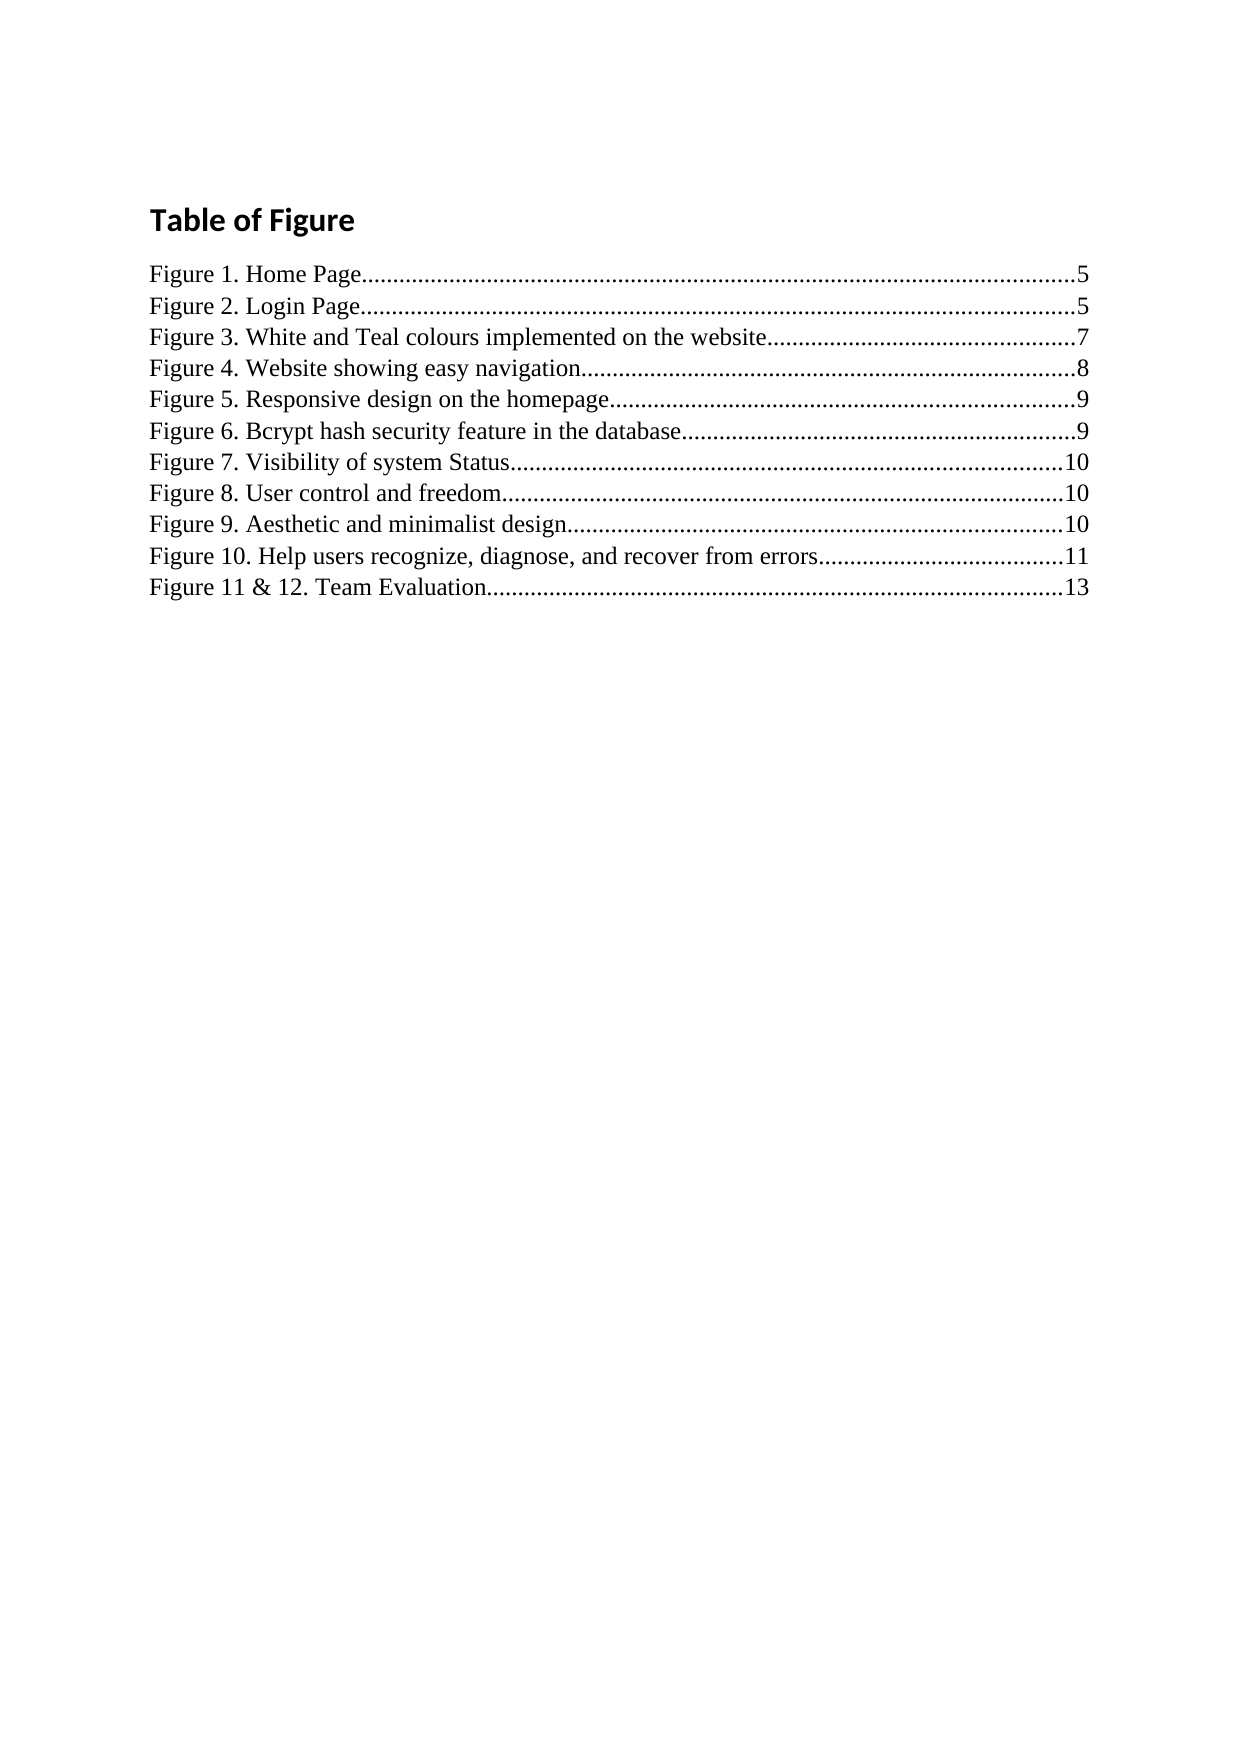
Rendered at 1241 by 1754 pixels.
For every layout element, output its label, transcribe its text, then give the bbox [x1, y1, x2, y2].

text Figure 10. Help users recognize, diagnose, and recover from errors 11 [149, 541, 1090, 569]
text Figure 6. Bcrypt hash security feature in the database 9 [149, 416, 1090, 444]
text Figure 3. White and Teal colours implemented on the website 7 [149, 322, 1090, 351]
text Figure 4. Website showing easy navigation 8 [149, 353, 1090, 382]
text Table of Figure [150, 199, 1090, 240]
text Figure 8. User control and freedom 10 [149, 478, 1090, 507]
text Figure 9. Aesthetic and minimalist design 10 [149, 509, 1090, 538]
text Figure 1. Home Page 5 [149, 259, 1090, 288]
text Figure 5. Responsive design on the homepage 9 [149, 384, 1090, 413]
text Figure 11 & 12. Team Evaluation 13 [149, 572, 1090, 601]
text Figure 2. Login Page 5 [149, 291, 1090, 319]
text Figure 7. Visibility of system Status 10 [149, 447, 1090, 476]
